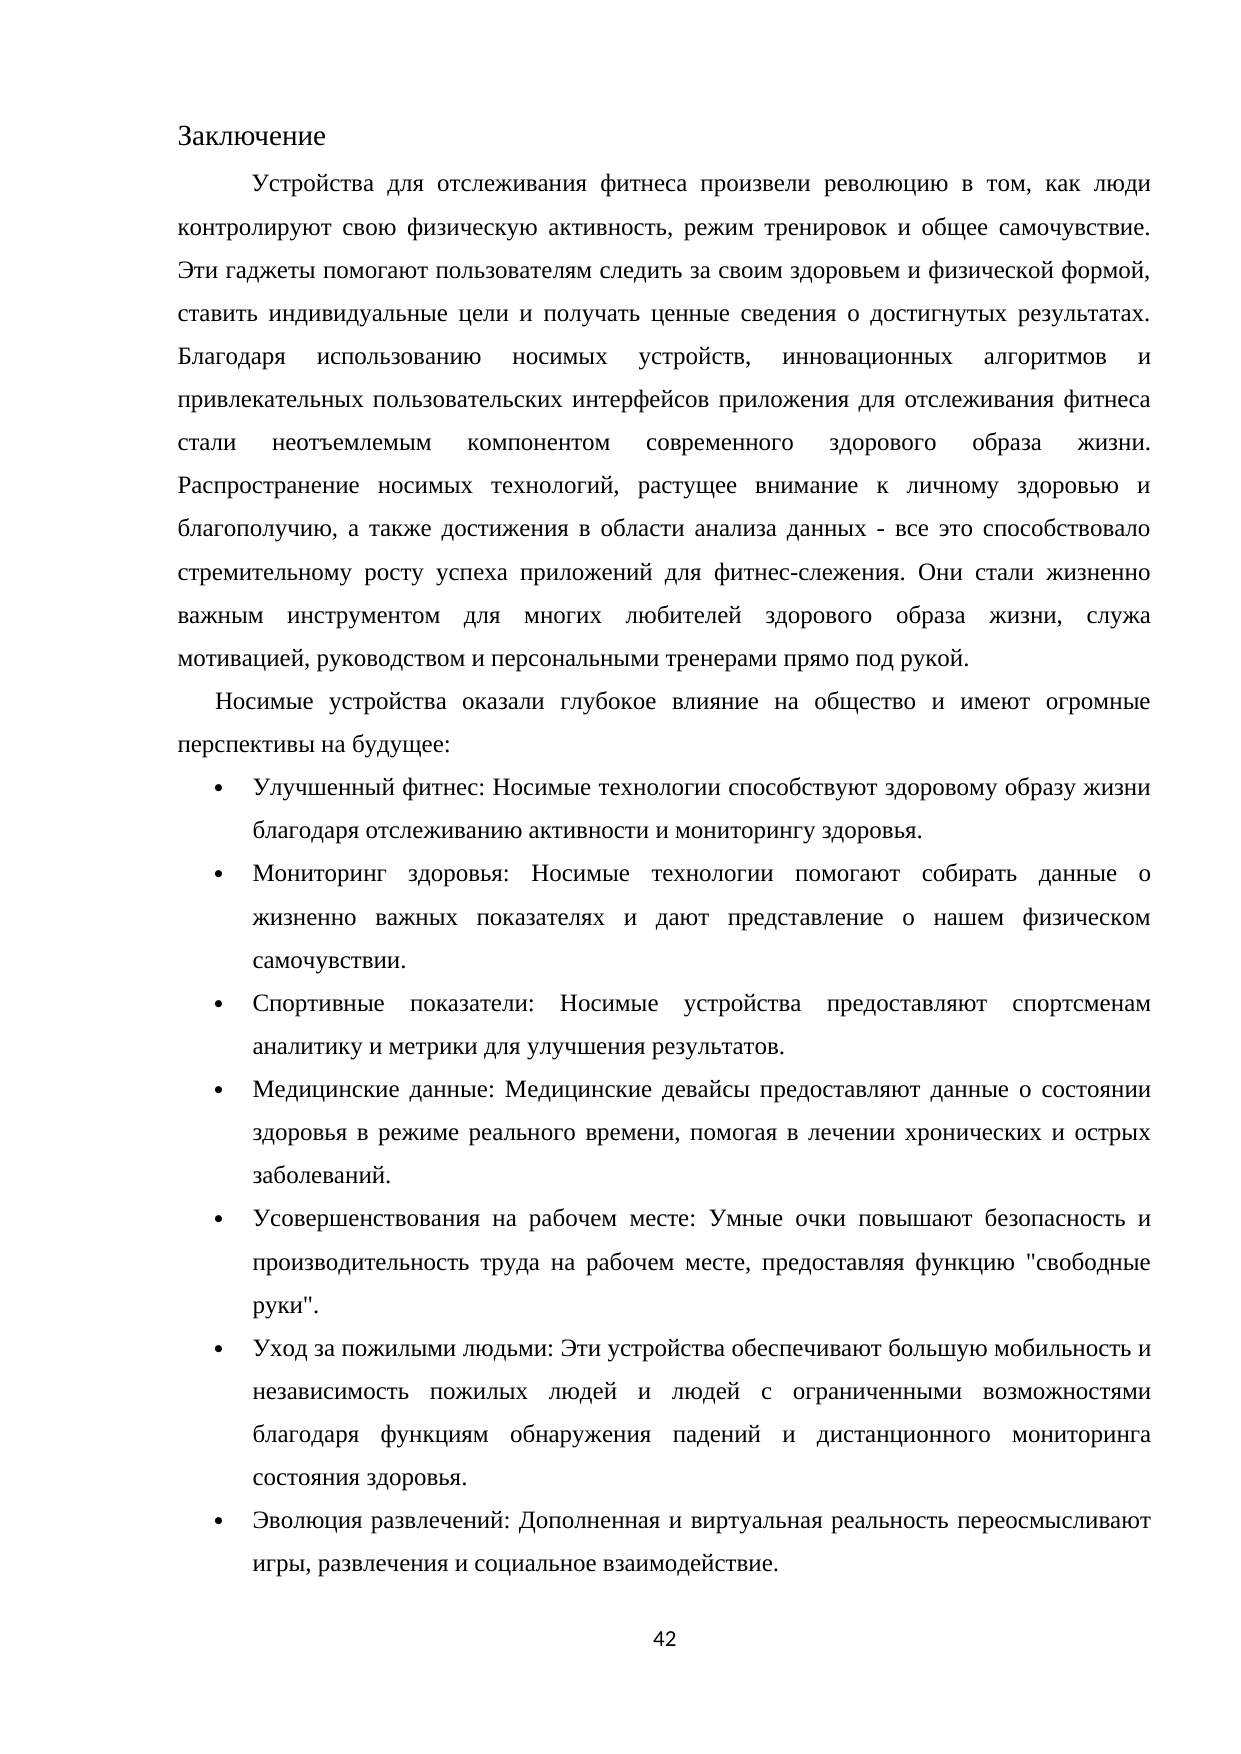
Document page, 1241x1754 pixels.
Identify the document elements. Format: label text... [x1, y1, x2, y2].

list Медицинские данные: Медицинские девайсы предоставляют данные о состоянии здоровья в режиме реального времени, помогая в лечении хронических и острых заболеваний. [215, 1074, 1152, 1189]
text Носимые устройства оказали глубокое влияние на общество и имеют огромные перспективы на будущее: [177, 686, 1152, 758]
list Мониторинг здоровья: Носимые технологии помогают собирать данные о жизненно важных показателях и дают представление о нашем физическом самочувствии. [215, 858, 1152, 973]
list Усовершенствования на рабочем месте: Умные очки повышают безопасность и производительность труда на рабочем месте, предоставляя функцию "свободные руки". [215, 1203, 1152, 1318]
text Устройства для отслеживания фитнеса произвели революцию в том, как люди контролируют свою физическую активность, режим тренировок и общее самочувствие. Эти гаджеты помогают пользователям следить за своим здоровьем и физической формой, ставить индивидуальные цели и получать ценные сведения о достигнутых результатах. Благодаря использованию носимых устройств, инновационных алгоритмов и привлекательных пользовательских интерфейсов приложения для отслеживания фитнеса стали неотъемлемым компонентом современного здорового образа жизни. Распространение носимых технологий, растущее внимание к личному здоровью и благополучию, а также достижения в области анализа данных - все это способствовало стремительному росту успеха приложений для фитнес-слежения. Они стали жизненно важным инструментом для многих любителей здорового образа жизни, служа мотивацией, руководством и персональными тренерами прямо под рукой. [177, 168, 1152, 672]
list Эволюция развлечений: Дополненная и виртуальная реальность переосмысливают игры, развлечения и социальное взаимодействие. [215, 1505, 1152, 1577]
list Улучшенный фитнес: Носимые технологии способствуют здоровому образу жизни благодаря отслеживанию активности и мониторингу здоровья. [215, 772, 1152, 844]
list Спортивные показатели: Носимые устройства предоставляют спортсменам аналитику и метрики для улучшения результатов. [215, 988, 1152, 1060]
list Уход за пожилыми людьми: Эти устройства обеспечивают большую мобильность и независимость пожилых людей и людей с ограниченными возможностями благодаря функциям обнаружения падений и дистанционного мониторинга состояния здоровья. [215, 1333, 1152, 1491]
text Заключение [177, 118, 1152, 152]
